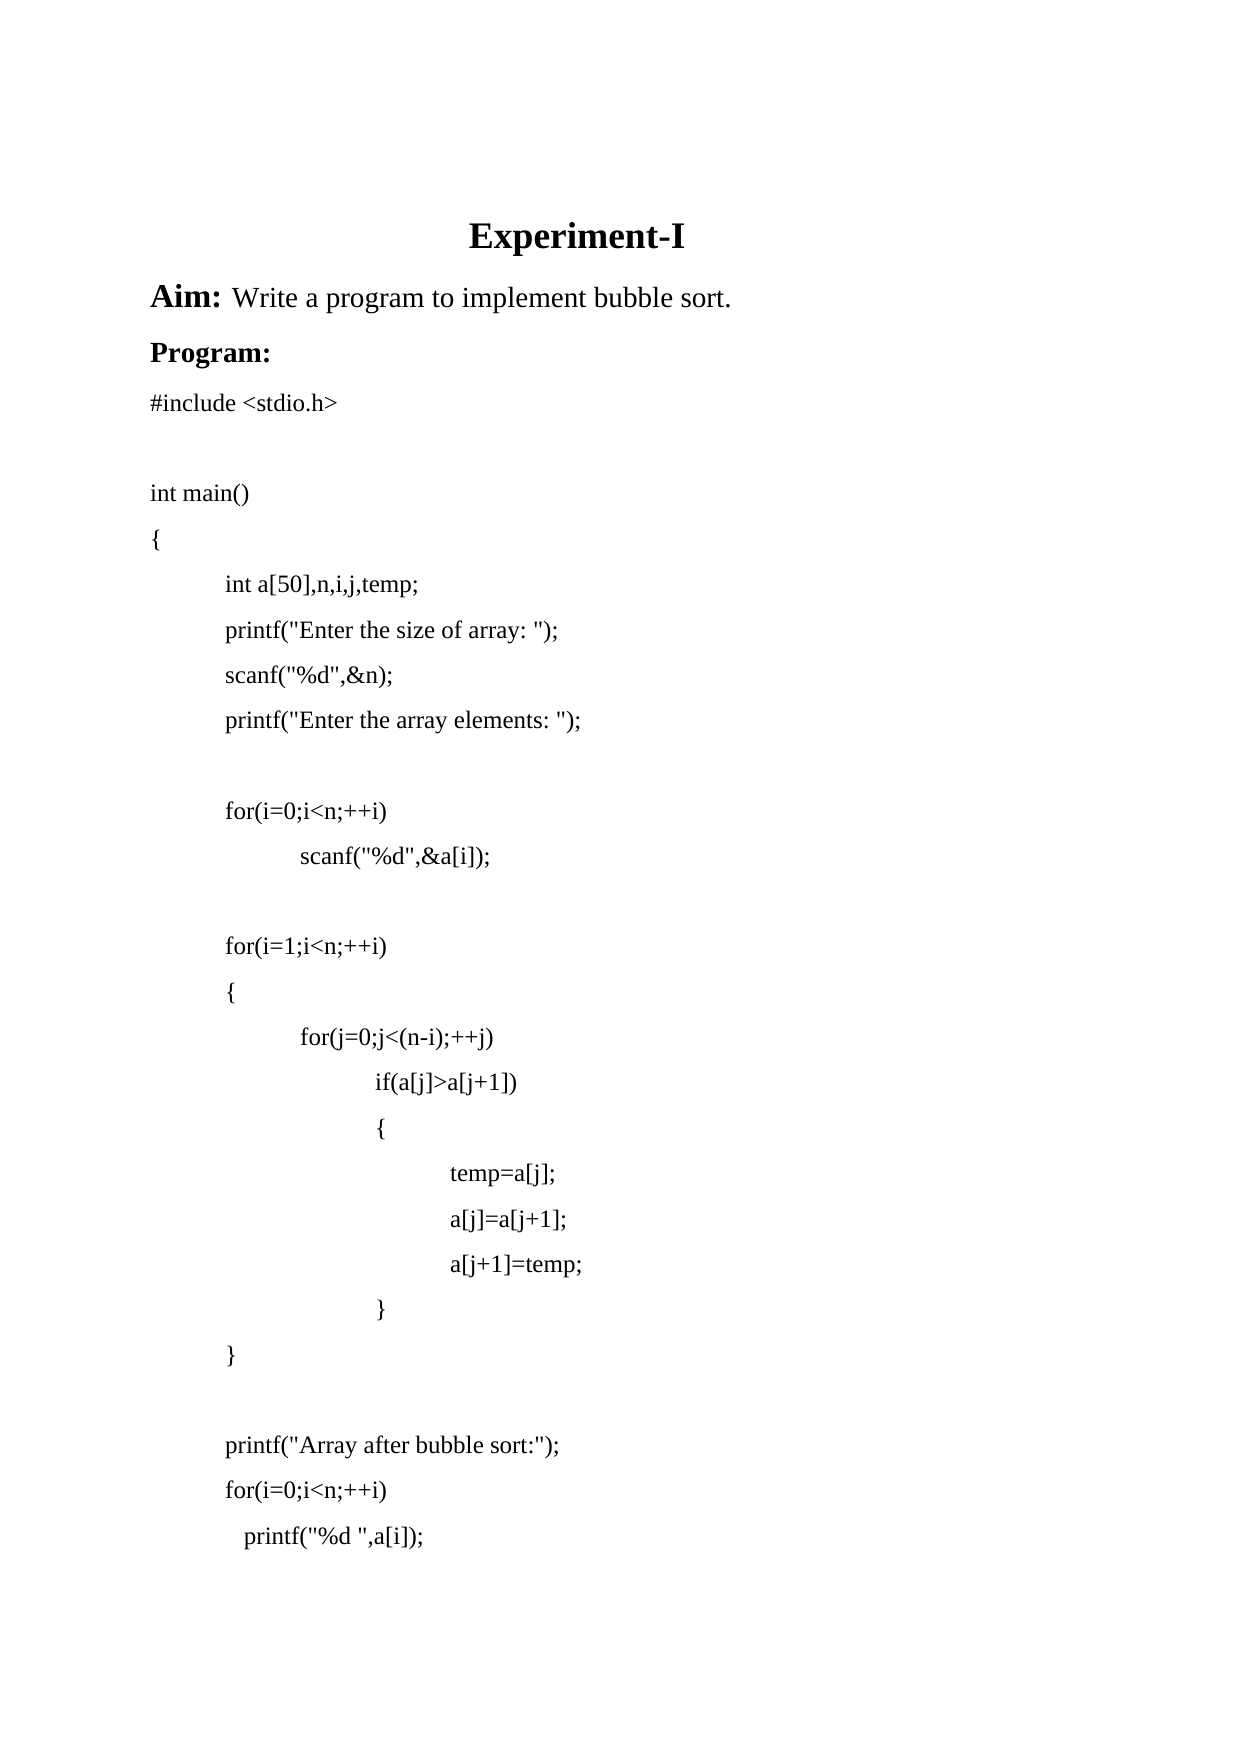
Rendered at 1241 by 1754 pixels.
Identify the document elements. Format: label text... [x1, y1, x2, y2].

text #include <stdio.h> [150, 388, 1090, 416]
text for(i=1;i<n;++i) [150, 931, 1090, 960]
text a[j+1]=temp; [150, 1249, 1090, 1278]
text Aim: Write a program to implement bubble sort. [150, 276, 1090, 315]
text Experiment-I [150, 213, 1090, 256]
text scanf("%d",&a[i]); [150, 841, 1090, 870]
text int a[50],n,i,j,temp; [150, 569, 1090, 598]
text Program: [150, 335, 1090, 368]
text printf("Enter the array elements: "); [150, 706, 1090, 734]
text if(a[j]>a[j+1]) [150, 1067, 1090, 1096]
text } [150, 1294, 1090, 1323]
text temp=a[j]; [150, 1158, 1090, 1187]
text scanf("%d",&n); [150, 660, 1090, 689]
text for(j=0;j<(n-i);++j) [150, 1022, 1090, 1051]
text { [150, 1113, 1090, 1142]
text printf("%d ",a[i]); [150, 1521, 1090, 1550]
text for(i=0;i<n;++i) [150, 796, 1090, 824]
text printf("Array after bubble sort:"); [150, 1430, 1090, 1459]
text a[j]=a[j+1]; [150, 1204, 1090, 1232]
text for(i=0;i<n;++i) [150, 1476, 1090, 1504]
text int main() [150, 478, 1090, 507]
text { [150, 977, 1090, 1005]
text } [150, 1340, 1090, 1369]
text { [150, 524, 1090, 553]
text printf("Enter the size of array: "); [150, 615, 1090, 643]
